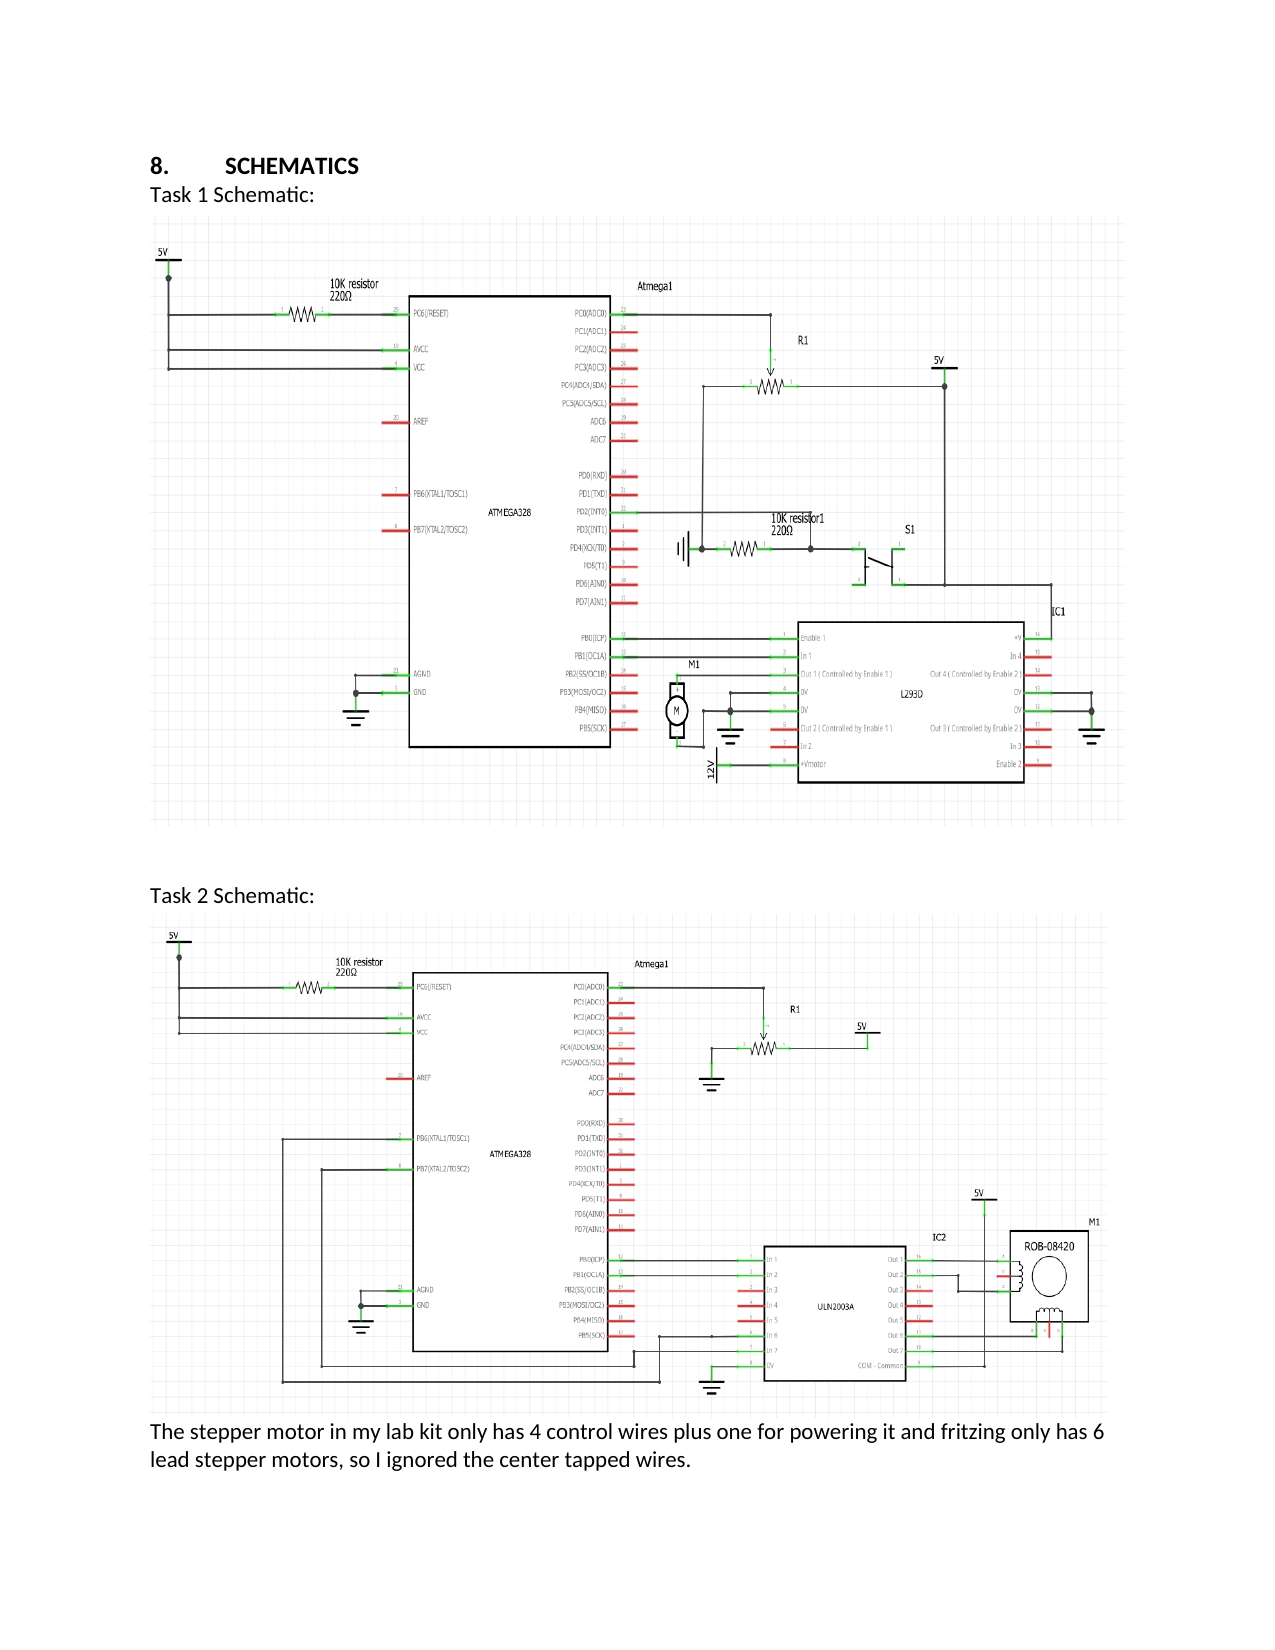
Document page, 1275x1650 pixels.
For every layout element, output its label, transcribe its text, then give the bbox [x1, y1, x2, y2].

text Task 2 Schematic: [150, 881, 1125, 909]
text Task 1 Schematic: [150, 181, 1125, 208]
list SCHEMATICS [150, 150, 1125, 181]
picture [150, 215, 1125, 826]
picture [150, 914, 1108, 1418]
